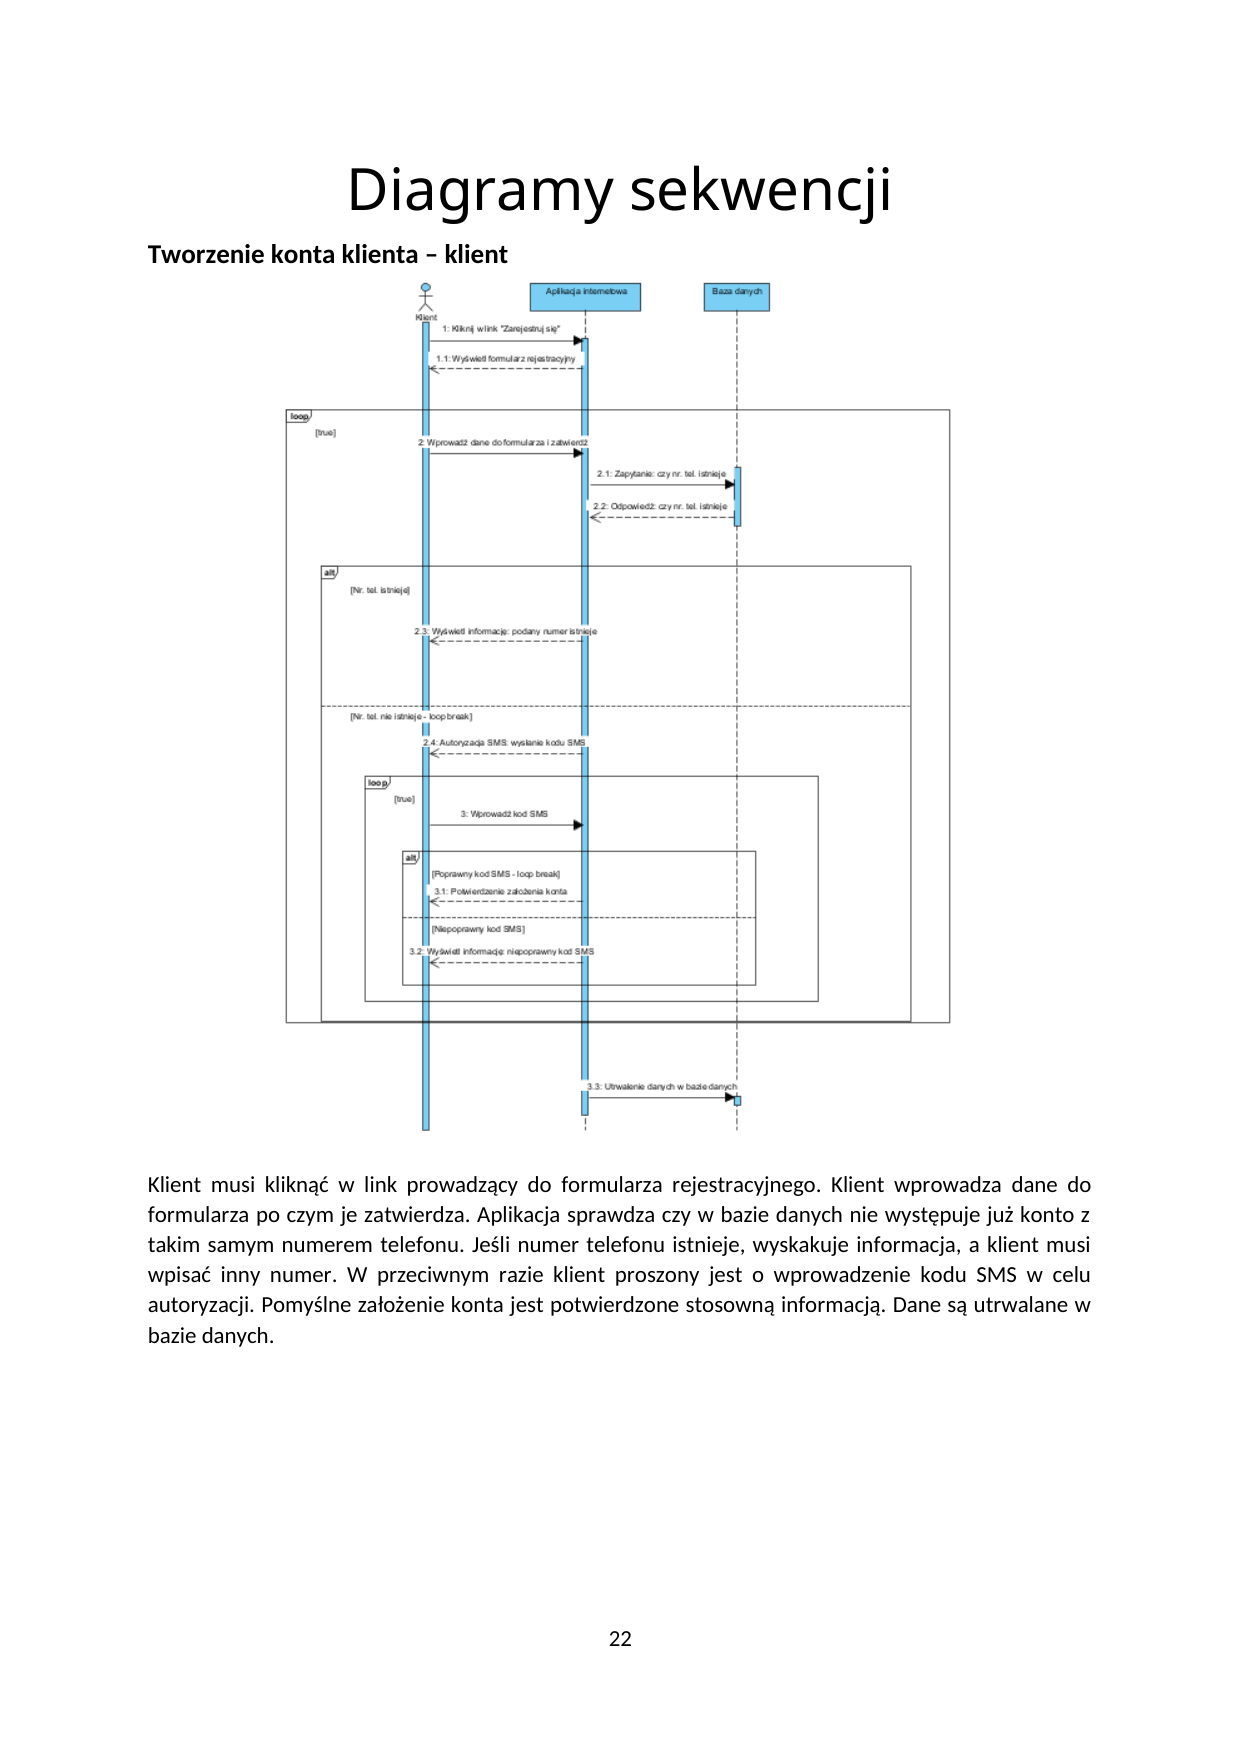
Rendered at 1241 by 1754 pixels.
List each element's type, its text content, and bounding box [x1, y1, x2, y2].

text Klient musi kliknąć w link prowadzący do formularza rejestracyjnego. Klient wprowadza dane do formularza po czym je zatwierdza. Aplikacja sprawdza czy w bazie danych nie występuje już konto z takim samym numerem telefonu. Jeśli numer telefonu istnieje, wyskakuje informacja, a klient musi wpisać inny numer. W przeciwnym razie klient proszony jest o wprowadzenie kodu SMS w celu autoryzacji. Pomyślne założenie konta jest potwierdzone stosowną informacją. Dane są utrwalane w bazie danych. [148, 1170, 1093, 1349]
subtitle Tworzenie konta klienta – klient [148, 238, 1093, 271]
subtitle Diagramy sekwencji [148, 148, 1093, 227]
picture [247, 273, 993, 1151]
